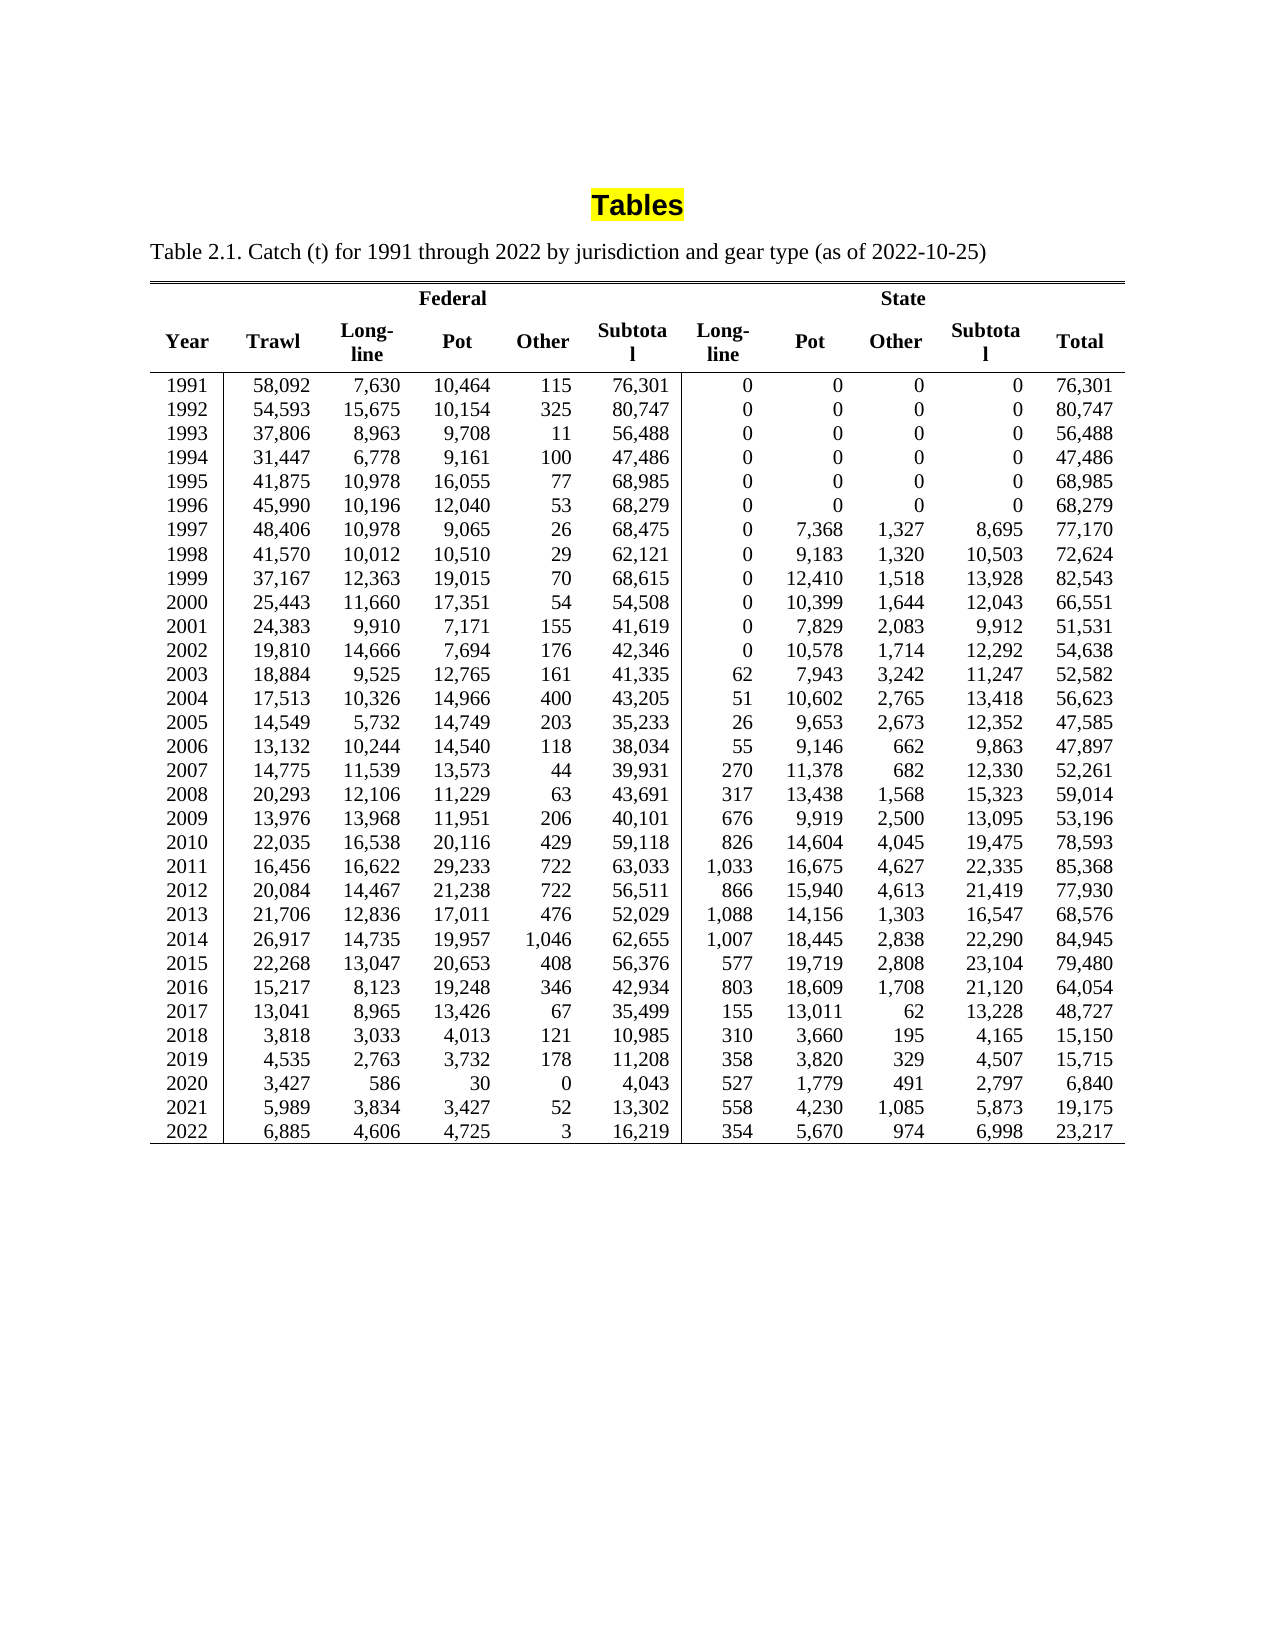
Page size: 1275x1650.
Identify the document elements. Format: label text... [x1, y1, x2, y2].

table_cell 10,464 [412, 373, 502, 397]
table_cell 15,150 [1035, 1023, 1125, 1047]
table_cell 9,146 [765, 734, 855, 758]
table_cell 1993 [150, 421, 223, 445]
table_cell 7,829 [765, 614, 855, 638]
table_cell 42,934 [584, 975, 681, 999]
table_cell 26 [502, 518, 583, 541]
table_cell 47,486 [1035, 445, 1125, 469]
table_cell Year [150, 311, 224, 372]
table_cell 13,976 [224, 806, 322, 830]
table_cell 195 [855, 1023, 936, 1047]
table_cell 2007 [150, 758, 223, 782]
table_cell 0 [682, 590, 765, 614]
table_cell 9,919 [765, 806, 855, 830]
table_cell 1,033 [682, 854, 765, 878]
table_cell 9,910 [322, 614, 412, 638]
table_cell 2001 [150, 614, 223, 638]
table_cell 317 [682, 782, 765, 806]
table_cell 52,582 [1035, 662, 1125, 686]
table_cell 4,725 [412, 1119, 502, 1143]
table_cell 0 [682, 566, 765, 589]
table_cell 13,928 [936, 566, 1035, 589]
table_cell 0 [855, 421, 936, 445]
table_cell 310 [682, 1023, 765, 1047]
table_cell 1,085 [855, 1095, 936, 1119]
table_cell 68,576 [1035, 903, 1125, 926]
table_cell 19,175 [1035, 1095, 1125, 1119]
table_cell 722 [502, 878, 583, 902]
table_cell 13,047 [322, 951, 412, 974]
table_cell 203 [502, 710, 583, 734]
table_cell 682 [855, 758, 936, 782]
table_cell 2005 [150, 710, 223, 734]
table_cell 9,183 [765, 541, 855, 566]
table_cell 3,427 [412, 1095, 502, 1119]
table_cell 12,836 [322, 903, 412, 926]
table_cell 47,897 [1035, 734, 1125, 758]
table_cell 0 [765, 445, 855, 469]
table_cell 0 [765, 469, 855, 493]
table_cell 52 [502, 1095, 583, 1119]
table_cell 11,539 [322, 758, 412, 782]
table_cell 77 [502, 469, 583, 493]
table_cell 10,154 [412, 397, 502, 421]
table_cell 3,834 [322, 1095, 412, 1119]
table_cell 68,279 [1035, 493, 1125, 517]
table_cell 12,292 [936, 638, 1035, 662]
table_cell 23,104 [936, 951, 1035, 974]
table_cell 11,660 [322, 590, 412, 614]
table_cell 19,957 [412, 926, 502, 951]
table_cell 25,443 [224, 590, 322, 614]
table_cell 62,121 [584, 541, 681, 566]
table_cell 13,011 [765, 999, 855, 1023]
table_cell 10,985 [584, 1023, 681, 1047]
table_cell 48,727 [1035, 999, 1125, 1023]
table_cell 16,675 [765, 854, 855, 878]
table_cell 0 [682, 397, 765, 421]
table_cell 40,101 [584, 806, 681, 830]
table_cell 52,029 [584, 903, 681, 926]
table_cell 12,363 [322, 566, 412, 589]
table_cell 1998 [150, 541, 223, 566]
table_cell 9,065 [412, 518, 502, 541]
table_cell Subtotal [936, 311, 1035, 372]
table_cell 8,965 [322, 999, 412, 1023]
table_cell 59,014 [1035, 782, 1125, 806]
table_cell 1,088 [682, 903, 765, 926]
table_cell 6,840 [1035, 1071, 1125, 1095]
table_cell 2,765 [855, 686, 936, 710]
table_cell 56,488 [584, 421, 681, 445]
table_cell 14,966 [412, 686, 502, 710]
table_cell 206 [502, 806, 583, 830]
table_cell 7,171 [412, 614, 502, 638]
table_cell 2010 [150, 830, 223, 854]
table_cell 41,335 [584, 662, 681, 686]
table_cell 20,653 [412, 951, 502, 974]
table_cell 329 [855, 1047, 936, 1071]
table_cell 3,033 [322, 1023, 412, 1047]
table_cell 14,775 [224, 758, 322, 782]
table_cell 12,352 [936, 710, 1035, 734]
table_cell 10,978 [322, 518, 412, 541]
table_cell 68,985 [584, 469, 681, 493]
table_cell 68,615 [584, 566, 681, 589]
table_cell 10,602 [765, 686, 855, 710]
table_cell Trawl [224, 311, 322, 372]
table_cell 1,708 [855, 975, 936, 999]
table_cell 41,619 [584, 614, 681, 638]
table_cell 67 [502, 999, 583, 1023]
table_cell 62,655 [584, 926, 681, 951]
table_cell 20,116 [412, 830, 502, 854]
table_cell 4,606 [322, 1119, 412, 1143]
table_cell 17,011 [412, 903, 502, 926]
table_cell 2020 [150, 1071, 223, 1095]
table_cell 53 [502, 493, 583, 517]
table_cell 0 [855, 397, 936, 421]
table_cell 59,118 [584, 830, 681, 854]
table_cell 155 [682, 999, 765, 1023]
table_cell 803 [682, 975, 765, 999]
table_cell 72,624 [1035, 541, 1125, 566]
table_cell 2021 [150, 1095, 223, 1119]
table_cell 66,551 [1035, 590, 1125, 614]
table_cell 54,508 [584, 590, 681, 614]
table_cell 14,156 [765, 903, 855, 926]
table_cell 54,638 [1035, 638, 1125, 662]
table_cell 0 [682, 638, 765, 662]
table_cell 51 [682, 686, 765, 710]
table_cell 6,998 [936, 1119, 1035, 1143]
table_cell 29,233 [412, 854, 502, 878]
table_cell 115 [502, 373, 583, 397]
table_cell 1,046 [502, 926, 583, 951]
table_cell 1,568 [855, 782, 936, 806]
table_header State [681, 284, 1125, 311]
table_cell 7,694 [412, 638, 502, 662]
table_cell 1996 [150, 493, 223, 517]
table_cell 30 [412, 1071, 502, 1095]
table_cell 13,418 [936, 686, 1035, 710]
table_cell 5,670 [765, 1119, 855, 1143]
table_cell 12,330 [936, 758, 1035, 782]
table_cell 11,378 [765, 758, 855, 782]
table_cell 7,368 [765, 518, 855, 541]
table_cell 14,549 [224, 710, 322, 734]
table_cell Pot [765, 311, 855, 372]
table_cell 4,045 [855, 830, 936, 854]
table_cell 23,217 [1035, 1119, 1125, 1143]
table_cell 38,034 [584, 734, 681, 758]
table_cell 1,518 [855, 566, 936, 589]
table_cell 19,810 [224, 638, 322, 662]
table_cell Total [1035, 311, 1125, 372]
table_cell 80,747 [1035, 397, 1125, 421]
table_cell 12,106 [322, 782, 412, 806]
table_cell 121 [502, 1023, 583, 1047]
table_cell 2006 [150, 734, 223, 758]
table_cell 0 [936, 373, 1035, 397]
table_cell 16,456 [224, 854, 322, 878]
table_cell 63 [502, 782, 583, 806]
table_header [150, 284, 224, 311]
table_cell 2004 [150, 686, 223, 710]
table_cell 56,488 [1035, 421, 1125, 445]
table_cell 35,499 [584, 999, 681, 1023]
table_cell 84,945 [1035, 926, 1125, 951]
table_cell 6,778 [322, 445, 412, 469]
table_cell 1,779 [765, 1071, 855, 1095]
table_cell 9,525 [322, 662, 412, 686]
table_cell 0 [682, 445, 765, 469]
table_cell 10,578 [765, 638, 855, 662]
table_cell 44 [502, 758, 583, 782]
table_cell 2003 [150, 662, 223, 686]
table_cell 58,092 [224, 373, 322, 397]
table_cell 4,627 [855, 854, 936, 878]
table_cell 2012 [150, 878, 223, 902]
table_cell 0 [682, 421, 765, 445]
table_cell 12,043 [936, 590, 1035, 614]
table_cell 3,732 [412, 1047, 502, 1071]
table_cell 62 [682, 662, 765, 686]
table_cell 48,406 [224, 518, 322, 541]
table_cell 77,170 [1035, 518, 1125, 541]
table_cell 43,205 [584, 686, 681, 710]
table_cell 0 [502, 1071, 583, 1095]
table_cell 37,806 [224, 421, 322, 445]
table_cell 354 [682, 1119, 765, 1143]
table_cell 76,301 [1035, 373, 1125, 397]
table_cell 20,293 [224, 782, 322, 806]
table_cell 155 [502, 614, 583, 638]
table_cell 400 [502, 686, 583, 710]
table_cell 4,043 [584, 1071, 681, 1095]
table_cell 29 [502, 541, 583, 566]
table_cell 9,653 [765, 710, 855, 734]
table_cell 14,735 [322, 926, 412, 951]
table_cell 13,438 [765, 782, 855, 806]
table_cell 2008 [150, 782, 223, 806]
table_cell 68,279 [584, 493, 681, 517]
table_cell 1997 [150, 518, 223, 541]
table_cell 12,040 [412, 493, 502, 517]
table_cell 0 [682, 373, 765, 397]
table_cell 79,480 [1035, 951, 1125, 974]
table_cell 3,427 [224, 1071, 322, 1095]
table_cell 20,084 [224, 878, 322, 902]
table_cell 10,978 [322, 469, 412, 493]
table_cell 4,613 [855, 878, 936, 902]
table_cell 41,570 [224, 541, 322, 566]
table_cell Long-line [681, 311, 765, 372]
table_header Federal [224, 284, 681, 311]
table_cell 3,660 [765, 1023, 855, 1047]
table_cell 5,989 [224, 1095, 322, 1119]
table_cell 8,695 [936, 518, 1035, 541]
table_cell 2015 [150, 951, 223, 974]
table_cell 39,931 [584, 758, 681, 782]
table_cell 4,507 [936, 1047, 1035, 1071]
table_cell 47,585 [1035, 710, 1125, 734]
table_cell 1992 [150, 397, 223, 421]
subtitle Tables [150, 187, 1125, 221]
table_cell 178 [502, 1047, 583, 1071]
table_cell 56,376 [584, 951, 681, 974]
table_cell 429 [502, 830, 583, 854]
table_cell 11,229 [412, 782, 502, 806]
table_cell 15,675 [322, 397, 412, 421]
table_cell 80,747 [584, 397, 681, 421]
table_cell Long-line [322, 311, 412, 372]
table_cell 270 [682, 758, 765, 782]
subtitle Table 2.1. Catch (t) for 1991 through 2022 by jurisdiction and gear type (as of 2022-10-25) [150, 238, 1125, 264]
table_cell 0 [936, 469, 1035, 493]
table_cell 64,054 [1035, 975, 1125, 999]
table_cell 19,475 [936, 830, 1035, 854]
table_cell 21,238 [412, 878, 502, 902]
table_cell 9,708 [412, 421, 502, 445]
table_cell 13,426 [412, 999, 502, 1023]
table_cell 15,217 [224, 975, 322, 999]
table_cell 8,123 [322, 975, 412, 999]
table_cell 10,196 [322, 493, 412, 517]
table_cell 9,863 [936, 734, 1035, 758]
table_cell 11,247 [936, 662, 1035, 686]
table_cell 662 [855, 734, 936, 758]
table_cell 14,666 [322, 638, 412, 662]
table_cell 54,593 [224, 397, 322, 421]
table_cell 18,445 [765, 926, 855, 951]
table_cell 35,233 [584, 710, 681, 734]
table_cell 7,630 [322, 373, 412, 397]
table_cell Pot [412, 311, 502, 372]
table_cell 577 [682, 951, 765, 974]
table_cell 56,623 [1035, 686, 1125, 710]
table_cell 1991 [150, 373, 223, 397]
table_cell 24,383 [224, 614, 322, 638]
table_cell 0 [855, 469, 936, 493]
table_cell 4,165 [936, 1023, 1035, 1047]
table_cell 19,015 [412, 566, 502, 589]
table_cell 41,875 [224, 469, 322, 493]
table_cell 5,873 [936, 1095, 1035, 1119]
table_cell 13,228 [936, 999, 1035, 1023]
table_cell 54 [502, 590, 583, 614]
table_cell 476 [502, 903, 583, 926]
table_cell 100 [502, 445, 583, 469]
table_cell Other [855, 311, 936, 372]
table_cell 9,161 [412, 445, 502, 469]
table_cell 68,985 [1035, 469, 1125, 493]
table_cell 52,261 [1035, 758, 1125, 782]
table_cell 2,500 [855, 806, 936, 830]
table_cell 12,765 [412, 662, 502, 686]
table_cell 0 [682, 518, 765, 541]
table_cell 0 [682, 541, 765, 566]
table_cell 21,120 [936, 975, 1035, 999]
table_cell 4,013 [412, 1023, 502, 1047]
table_cell 0 [855, 493, 936, 517]
table_cell 78,593 [1035, 830, 1125, 854]
table_cell 4,230 [765, 1095, 855, 1119]
table_cell 0 [682, 614, 765, 638]
table_cell 10,244 [322, 734, 412, 758]
table_cell 17,513 [224, 686, 322, 710]
table_cell 676 [682, 806, 765, 830]
table_cell 11,951 [412, 806, 502, 830]
table_cell 16,538 [322, 830, 412, 854]
table_cell 31,447 [224, 445, 322, 469]
table_cell 26 [682, 710, 765, 734]
table_cell 3,242 [855, 662, 936, 686]
table_cell 2013 [150, 903, 223, 926]
table_cell 10,399 [765, 590, 855, 614]
table_cell 974 [855, 1119, 936, 1143]
table_cell 6,885 [224, 1119, 322, 1143]
table_cell 12,410 [765, 566, 855, 589]
table_cell 26,917 [224, 926, 322, 951]
table_cell 10,326 [322, 686, 412, 710]
table_cell 70 [502, 566, 583, 589]
table_cell 8,963 [322, 421, 412, 445]
table_cell 1,644 [855, 590, 936, 614]
table_cell 16,055 [412, 469, 502, 493]
table_cell 722 [502, 854, 583, 878]
table_cell 1,320 [855, 541, 936, 566]
table_cell 0 [936, 397, 1035, 421]
table_cell 2019 [150, 1047, 223, 1071]
table_cell 63,033 [584, 854, 681, 878]
table_cell 42,346 [584, 638, 681, 662]
table_cell 14,467 [322, 878, 412, 902]
table_cell 22,290 [936, 926, 1035, 951]
table_cell 15,715 [1035, 1047, 1125, 1071]
table_cell 2016 [150, 975, 223, 999]
table_cell 13,041 [224, 999, 322, 1023]
table_cell 21,706 [224, 903, 322, 926]
table_cell 0 [765, 493, 855, 517]
table_cell 37,167 [224, 566, 322, 589]
table_cell 2017 [150, 999, 223, 1023]
table_cell 18,884 [224, 662, 322, 686]
table_cell 22,335 [936, 854, 1035, 878]
table_cell 68,475 [584, 518, 681, 541]
table_cell 2,808 [855, 951, 936, 974]
table_cell 11,208 [584, 1047, 681, 1071]
table_cell 1999 [150, 566, 223, 589]
table_cell 76,301 [584, 373, 681, 397]
table_cell 2009 [150, 806, 223, 830]
table_cell 47,486 [584, 445, 681, 469]
table_cell 13,573 [412, 758, 502, 782]
table_cell 14,604 [765, 830, 855, 854]
table_cell 826 [682, 830, 765, 854]
table_cell 358 [682, 1047, 765, 1071]
table_cell Subtotal [584, 311, 681, 372]
table_cell 19,248 [412, 975, 502, 999]
table_cell 55 [682, 734, 765, 758]
table_cell 3 [502, 1119, 583, 1143]
table_cell 0 [936, 421, 1035, 445]
table_cell 13,132 [224, 734, 322, 758]
table_cell 62 [855, 999, 936, 1023]
table_cell 14,749 [412, 710, 502, 734]
table_cell 0 [765, 397, 855, 421]
table_cell 21,419 [936, 878, 1035, 902]
table_cell 1,714 [855, 638, 936, 662]
table_cell 14,540 [412, 734, 502, 758]
table_cell 346 [502, 975, 583, 999]
table_cell Other [502, 311, 583, 372]
table_cell 11 [502, 421, 583, 445]
table_cell 558 [682, 1095, 765, 1119]
table_cell 5,732 [322, 710, 412, 734]
table_cell 1995 [150, 469, 223, 493]
table_cell 3,820 [765, 1047, 855, 1071]
table_cell 10,510 [412, 541, 502, 566]
table_cell 15,323 [936, 782, 1035, 806]
table_cell 16,219 [584, 1119, 681, 1143]
table_cell 0 [936, 445, 1035, 469]
table_cell 9,912 [936, 614, 1035, 638]
table_cell 408 [502, 951, 583, 974]
table_cell 2002 [150, 638, 223, 662]
table_cell 0 [855, 373, 936, 397]
table_cell 18,609 [765, 975, 855, 999]
table_cell 43,691 [584, 782, 681, 806]
table_cell 866 [682, 878, 765, 902]
table_cell 0 [682, 493, 765, 517]
table_cell 2,838 [855, 926, 936, 951]
table_cell 22,035 [224, 830, 322, 854]
table_cell 82,543 [1035, 566, 1125, 589]
table_cell 2018 [150, 1023, 223, 1047]
table_cell 0 [936, 493, 1035, 517]
table_cell 85,368 [1035, 854, 1125, 878]
table_cell 51,531 [1035, 614, 1125, 638]
table_cell 22,268 [224, 951, 322, 974]
table_cell 0 [765, 373, 855, 397]
table_cell 10,503 [936, 541, 1035, 566]
table_cell 77,930 [1035, 878, 1125, 902]
table_cell 1,007 [682, 926, 765, 951]
table_cell 45,990 [224, 493, 322, 517]
table_cell 2011 [150, 854, 223, 878]
table_cell 56,511 [584, 878, 681, 902]
table_cell 2000 [150, 590, 223, 614]
table_cell 491 [855, 1071, 936, 1095]
table_cell 2,797 [936, 1071, 1035, 1095]
table_cell 2,763 [322, 1047, 412, 1071]
table_cell 13,968 [322, 806, 412, 830]
table_cell 2,673 [855, 710, 936, 734]
table_cell 1,303 [855, 903, 936, 926]
table_cell 1994 [150, 445, 223, 469]
table_cell 10,012 [322, 541, 412, 566]
table_cell 118 [502, 734, 583, 758]
table_cell 176 [502, 638, 583, 662]
table_cell 1,327 [855, 518, 936, 541]
table_cell 2014 [150, 926, 223, 951]
table_cell 325 [502, 397, 583, 421]
table_cell 3,818 [224, 1023, 322, 1047]
table_cell 161 [502, 662, 583, 686]
table_cell 19,719 [765, 951, 855, 974]
table_cell 7,943 [765, 662, 855, 686]
table_cell 13,302 [584, 1095, 681, 1119]
table_cell 16,622 [322, 854, 412, 878]
table_cell 53,196 [1035, 806, 1125, 830]
table_cell 2022 [150, 1119, 223, 1143]
table_cell 16,547 [936, 903, 1035, 926]
table_cell 0 [765, 421, 855, 445]
table_cell 17,351 [412, 590, 502, 614]
table_cell 13,095 [936, 806, 1035, 830]
table_cell 0 [682, 469, 765, 493]
table_cell 0 [855, 445, 936, 469]
table_cell 4,535 [224, 1047, 322, 1071]
table_cell 586 [322, 1071, 412, 1095]
table_cell 527 [682, 1071, 765, 1095]
table_cell 15,940 [765, 878, 855, 902]
table_cell 2,083 [855, 614, 936, 638]
